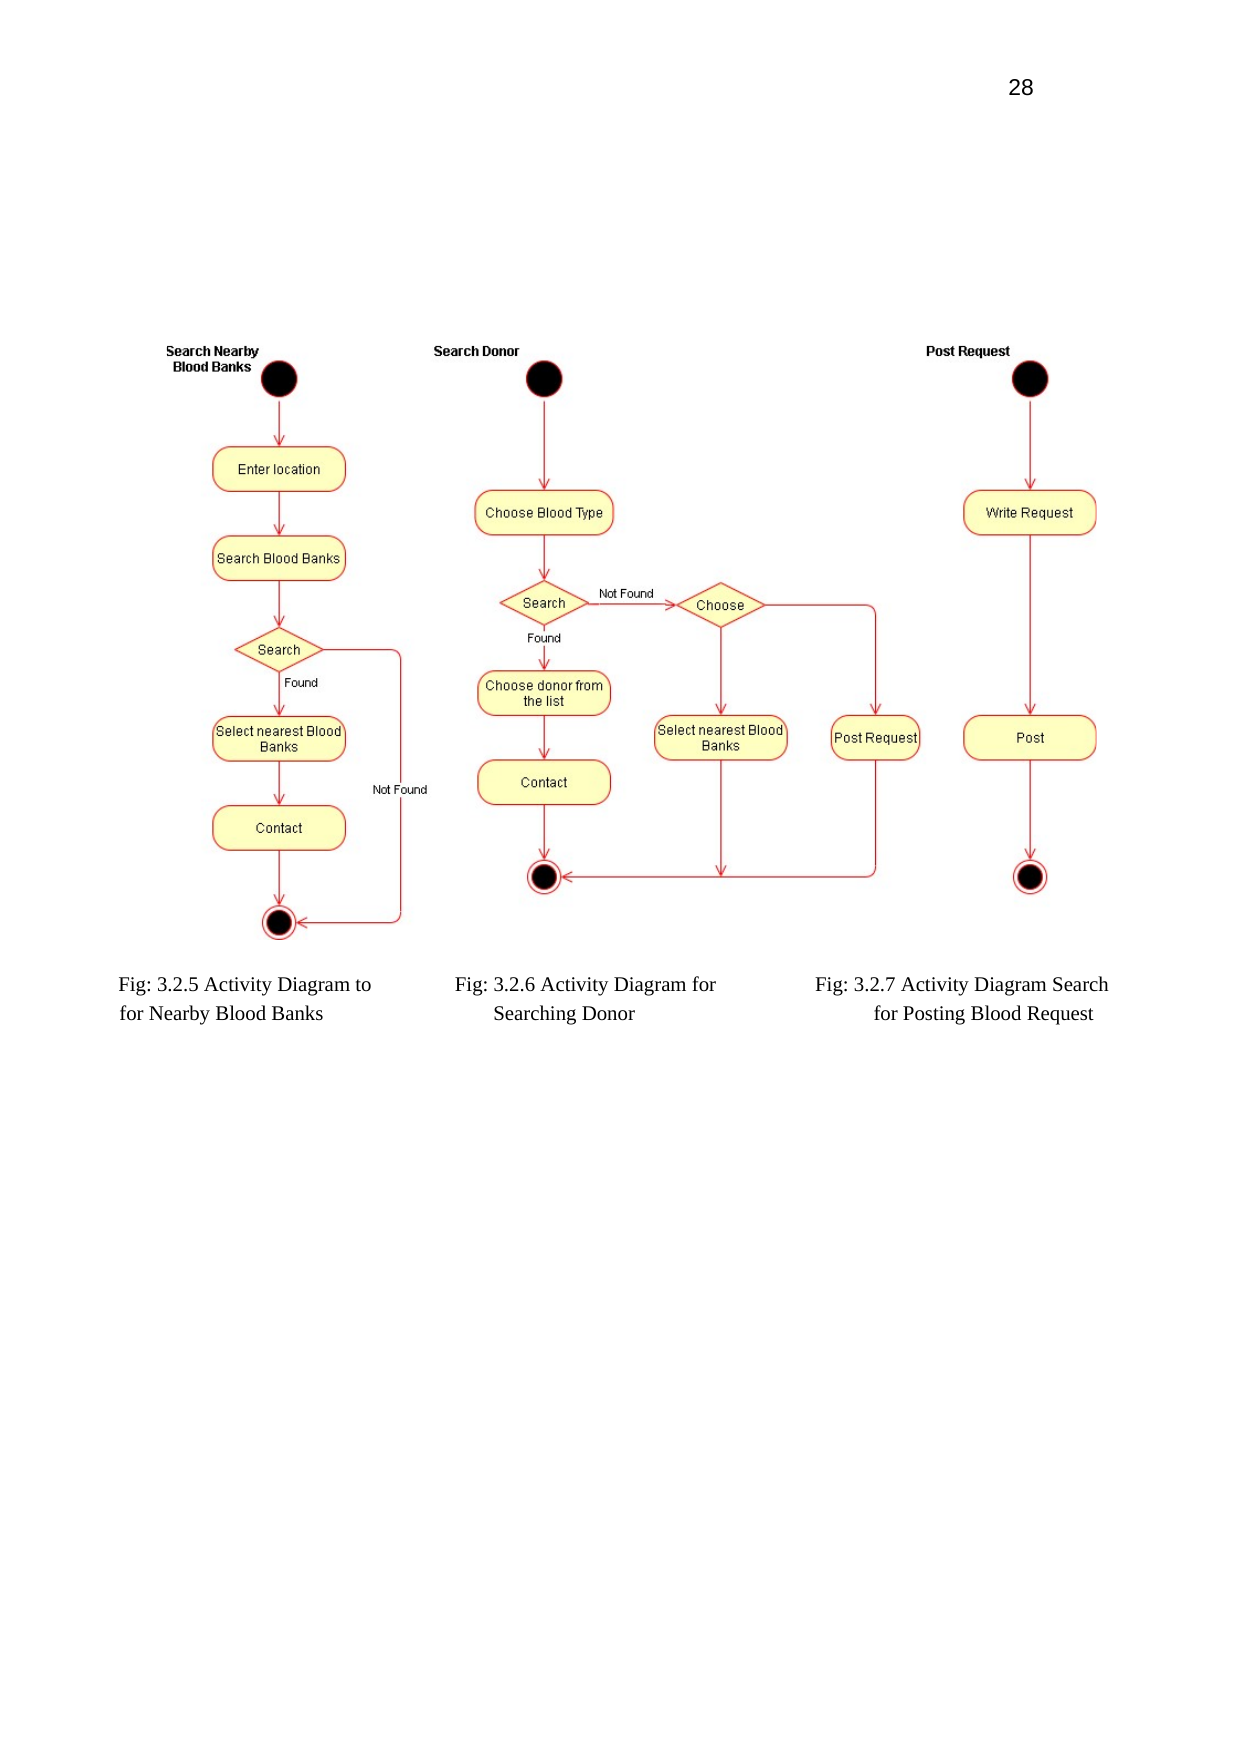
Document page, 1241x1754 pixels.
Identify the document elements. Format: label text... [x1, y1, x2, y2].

text Fig: 3.2.5 Activity Diagram to Fig: 3.2.6 Activity Diagram for Fig: 3.2.7 Activity Diagram Search for Nearby Blood Banks Searching Donor for Posting Blood Request [118, 972, 1122, 1025]
picture [166, 336, 1097, 940]
